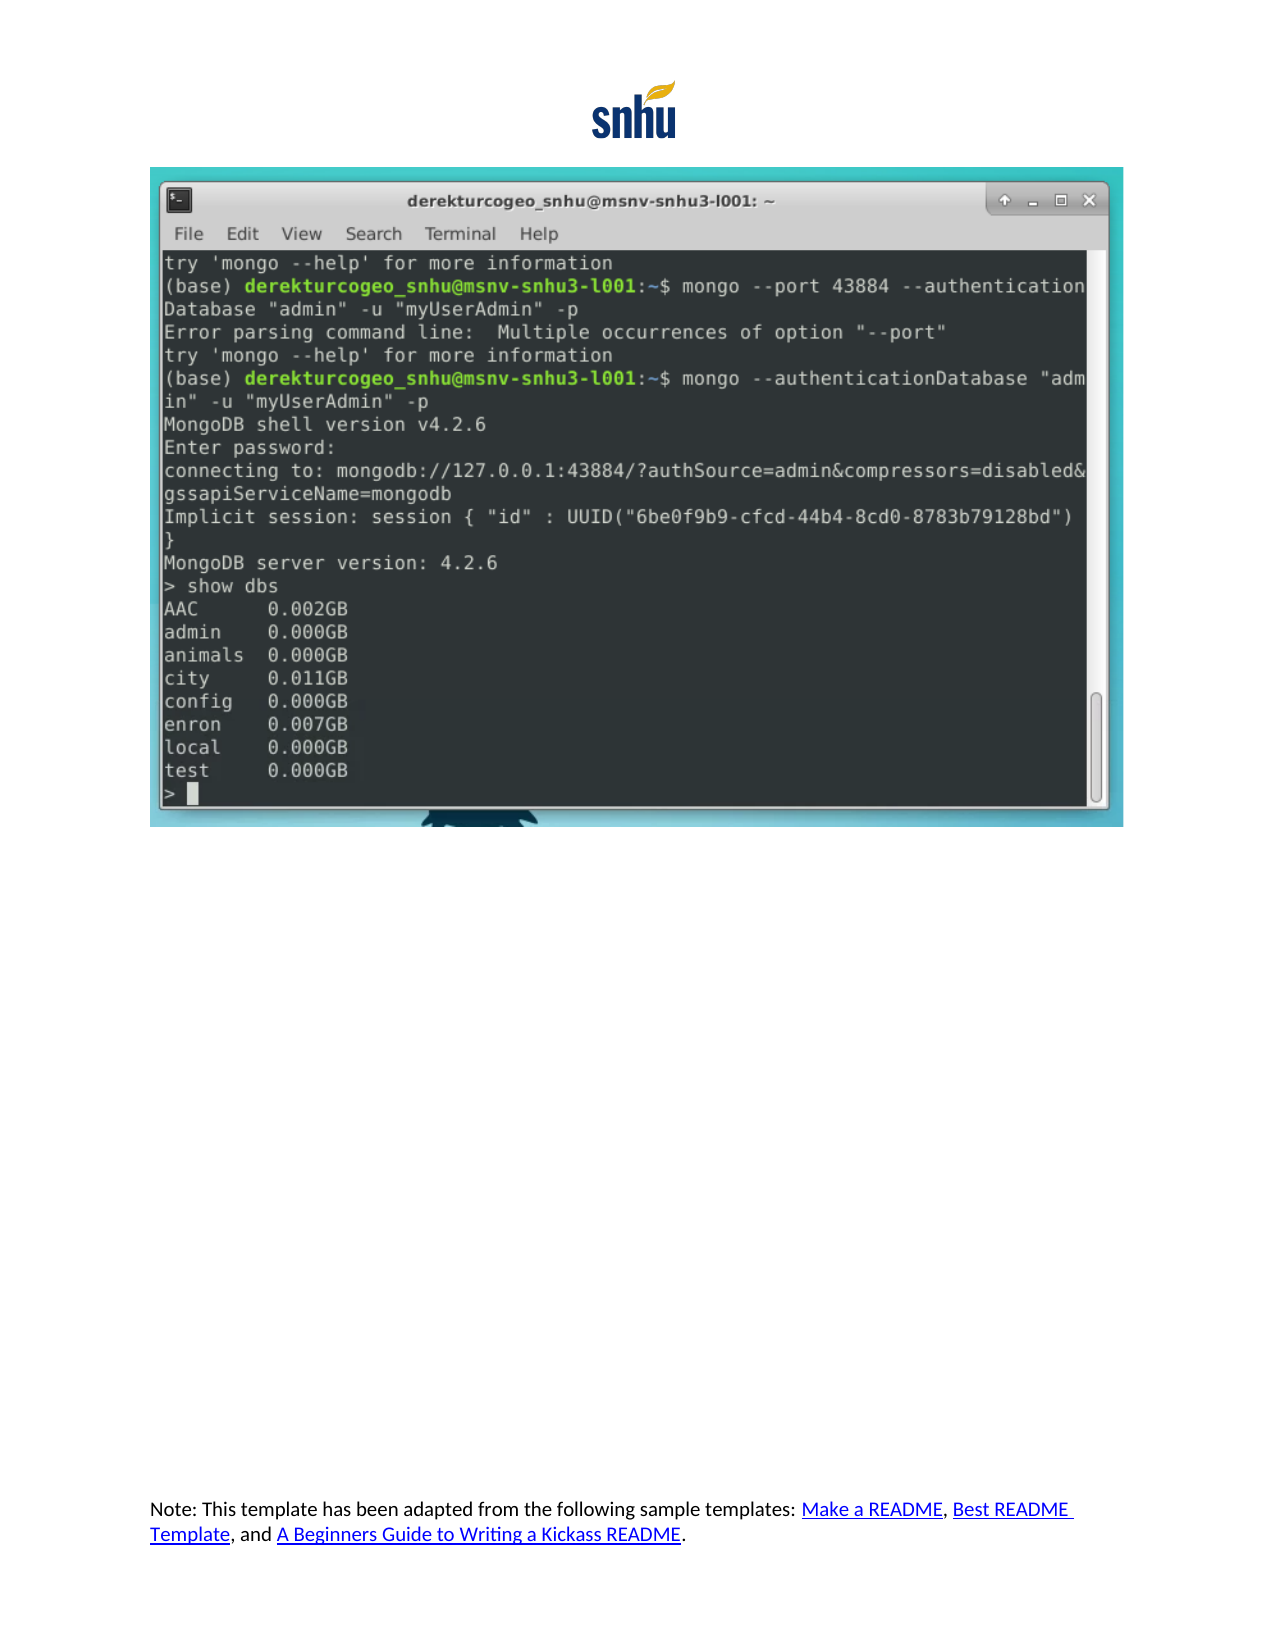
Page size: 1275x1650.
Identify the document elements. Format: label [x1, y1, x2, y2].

picture [150, 167, 1124, 827]
picture [573, 75, 702, 147]
